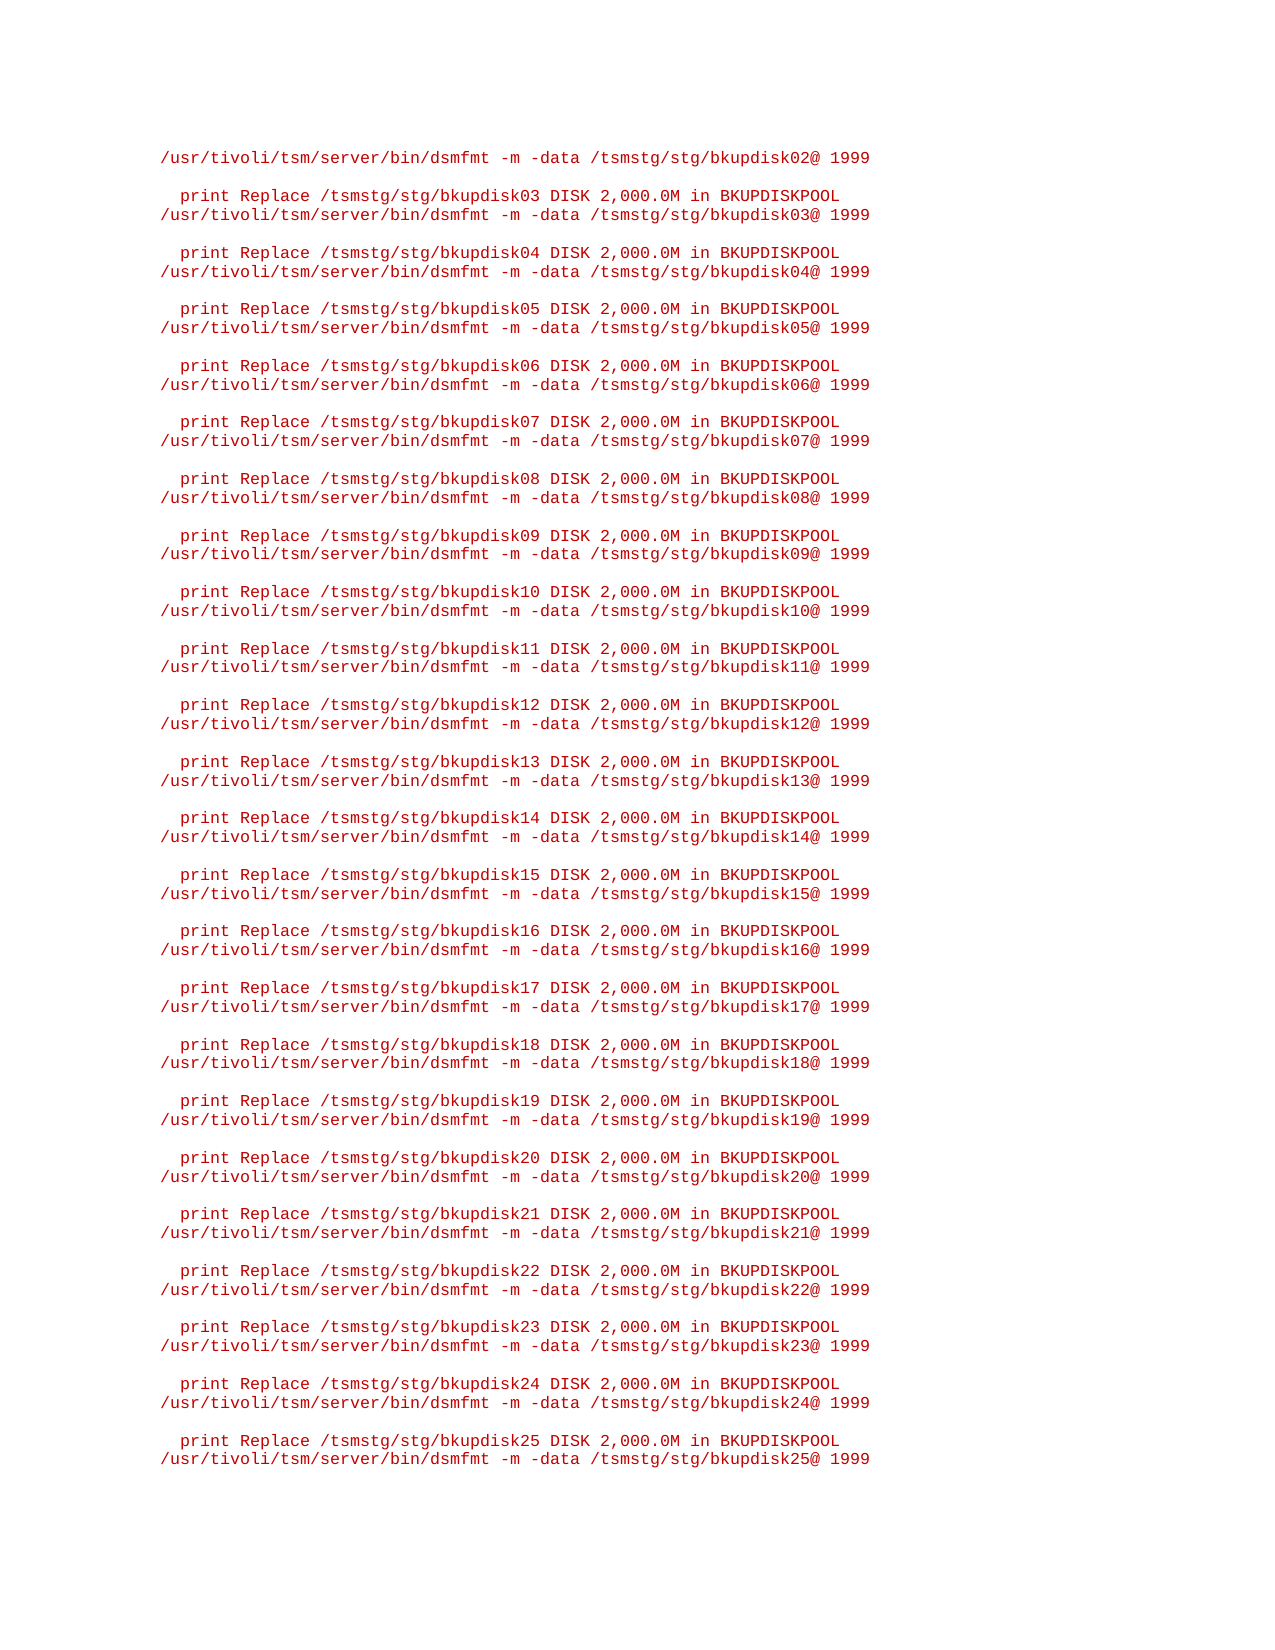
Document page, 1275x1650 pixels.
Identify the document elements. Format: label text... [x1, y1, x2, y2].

text /usr/tivoli/tsm/server/bin/dsmfmt -m -data /tsmstg/stg/bkupdisk13@ 1999 [150, 772, 1125, 791]
text /usr/tivoli/tsm/server/bin/dsmfmt -m -data /tsmstg/stg/bkupdisk22@ 1999 [150, 1281, 1125, 1300]
text /usr/tivoli/tsm/server/bin/dsmfmt -m -data /tsmstg/stg/bkupdisk08@ 1999 [150, 489, 1125, 508]
text print Replace /tsmstg/stg/bkupdisk11 DISK 2,000.0M in BKUPDISKPOOL [150, 640, 1125, 659]
text /usr/tivoli/tsm/server/bin/dsmfmt -m -data /tsmstg/stg/bkupdisk04@ 1999 [150, 263, 1125, 282]
text print Replace /tsmstg/stg/bkupdisk13 DISK 2,000.0M in BKUPDISKPOOL [150, 753, 1125, 772]
text /usr/tivoli/tsm/server/bin/dsmfmt -m -data /tsmstg/stg/bkupdisk19@ 1999 [150, 1112, 1125, 1130]
text /usr/tivoli/tsm/server/bin/dsmfmt -m -data /tsmstg/stg/bkupdisk18@ 1999 [150, 1055, 1125, 1074]
text print Replace /tsmstg/stg/bkupdisk06 DISK 2,000.0M in BKUPDISKPOOL [150, 357, 1125, 376]
text print Replace /tsmstg/stg/bkupdisk18 DISK 2,000.0M in BKUPDISKPOOL [150, 1036, 1125, 1055]
text /usr/tivoli/tsm/server/bin/dsmfmt -m -data /tsmstg/stg/bkupdisk16@ 1999 [150, 942, 1125, 961]
text print Replace /tsmstg/stg/bkupdisk17 DISK 2,000.0M in BKUPDISKPOOL [150, 979, 1125, 998]
text /usr/tivoli/tsm/server/bin/dsmfmt -m -data /tsmstg/stg/bkupdisk03@ 1999 [150, 207, 1125, 225]
text print Replace /tsmstg/stg/bkupdisk21 DISK 2,000.0M in BKUPDISKPOOL [150, 1206, 1125, 1225]
text /usr/tivoli/tsm/server/bin/dsmfmt -m -data /tsmstg/stg/bkupdisk24@ 1999 [150, 1394, 1125, 1413]
text /usr/tivoli/tsm/server/bin/dsmfmt -m -data /tsmstg/stg/bkupdisk23@ 1999 [150, 1338, 1125, 1357]
text /usr/tivoli/tsm/server/bin/dsmfmt -m -data /tsmstg/stg/bkupdisk15@ 1999 [150, 885, 1125, 904]
text /usr/tivoli/tsm/server/bin/dsmfmt -m -data /tsmstg/stg/bkupdisk12@ 1999 [150, 716, 1125, 734]
text print Replace /tsmstg/stg/bkupdisk19 DISK 2,000.0M in BKUPDISKPOOL [150, 1093, 1125, 1112]
text print Replace /tsmstg/stg/bkupdisk12 DISK 2,000.0M in BKUPDISKPOOL [150, 697, 1125, 716]
text print Replace /tsmstg/stg/bkupdisk10 DISK 2,000.0M in BKUPDISKPOOL [150, 584, 1125, 602]
text print Replace /tsmstg/stg/bkupdisk15 DISK 2,000.0M in BKUPDISKPOOL [150, 866, 1125, 885]
text print Replace /tsmstg/stg/bkupdisk08 DISK 2,000.0M in BKUPDISKPOOL [150, 471, 1125, 489]
text /usr/tivoli/tsm/server/bin/dsmfmt -m -data /tsmstg/stg/bkupdisk02@ 1999 [150, 150, 1125, 169]
text /usr/tivoli/tsm/server/bin/dsmfmt -m -data /tsmstg/stg/bkupdisk06@ 1999 [150, 376, 1125, 395]
text print Replace /tsmstg/stg/bkupdisk20 DISK 2,000.0M in BKUPDISKPOOL [150, 1149, 1125, 1168]
text /usr/tivoli/tsm/server/bin/dsmfmt -m -data /tsmstg/stg/bkupdisk09@ 1999 [150, 546, 1125, 565]
text print Replace /tsmstg/stg/bkupdisk09 DISK 2,000.0M in BKUPDISKPOOL [150, 527, 1125, 546]
text print Replace /tsmstg/stg/bkupdisk07 DISK 2,000.0M in BKUPDISKPOOL [150, 414, 1125, 433]
text /usr/tivoli/tsm/server/bin/dsmfmt -m -data /tsmstg/stg/bkupdisk05@ 1999 [150, 320, 1125, 338]
text /usr/tivoli/tsm/server/bin/dsmfmt -m -data /tsmstg/stg/bkupdisk10@ 1999 [150, 602, 1125, 621]
text print Replace /tsmstg/stg/bkupdisk25 DISK 2,000.0M in BKUPDISKPOOL [150, 1432, 1125, 1451]
text print Replace /tsmstg/stg/bkupdisk05 DISK 2,000.0M in BKUPDISKPOOL [150, 301, 1125, 320]
text /usr/tivoli/tsm/server/bin/dsmfmt -m -data /tsmstg/stg/bkupdisk25@ 1999 [150, 1451, 1125, 1470]
text print Replace /tsmstg/stg/bkupdisk14 DISK 2,000.0M in BKUPDISKPOOL [150, 810, 1125, 829]
text /usr/tivoli/tsm/server/bin/dsmfmt -m -data /tsmstg/stg/bkupdisk07@ 1999 [150, 433, 1125, 452]
text print Replace /tsmstg/stg/bkupdisk22 DISK 2,000.0M in BKUPDISKPOOL [150, 1262, 1125, 1281]
text /usr/tivoli/tsm/server/bin/dsmfmt -m -data /tsmstg/stg/bkupdisk14@ 1999 [150, 829, 1125, 848]
text /usr/tivoli/tsm/server/bin/dsmfmt -m -data /tsmstg/stg/bkupdisk20@ 1999 [150, 1168, 1125, 1187]
text print Replace /tsmstg/stg/bkupdisk03 DISK 2,000.0M in BKUPDISKPOOL [150, 188, 1125, 207]
text print Replace /tsmstg/stg/bkupdisk24 DISK 2,000.0M in BKUPDISKPOOL [150, 1376, 1125, 1394]
text print Replace /tsmstg/stg/bkupdisk04 DISK 2,000.0M in BKUPDISKPOOL [150, 244, 1125, 263]
text /usr/tivoli/tsm/server/bin/dsmfmt -m -data /tsmstg/stg/bkupdisk21@ 1999 [150, 1225, 1125, 1243]
text print Replace /tsmstg/stg/bkupdisk23 DISK 2,000.0M in BKUPDISKPOOL [150, 1319, 1125, 1338]
text /usr/tivoli/tsm/server/bin/dsmfmt -m -data /tsmstg/stg/bkupdisk17@ 1999 [150, 998, 1125, 1017]
text /usr/tivoli/tsm/server/bin/dsmfmt -m -data /tsmstg/stg/bkupdisk11@ 1999 [150, 659, 1125, 678]
text print Replace /tsmstg/stg/bkupdisk16 DISK 2,000.0M in BKUPDISKPOOL [150, 923, 1125, 942]
